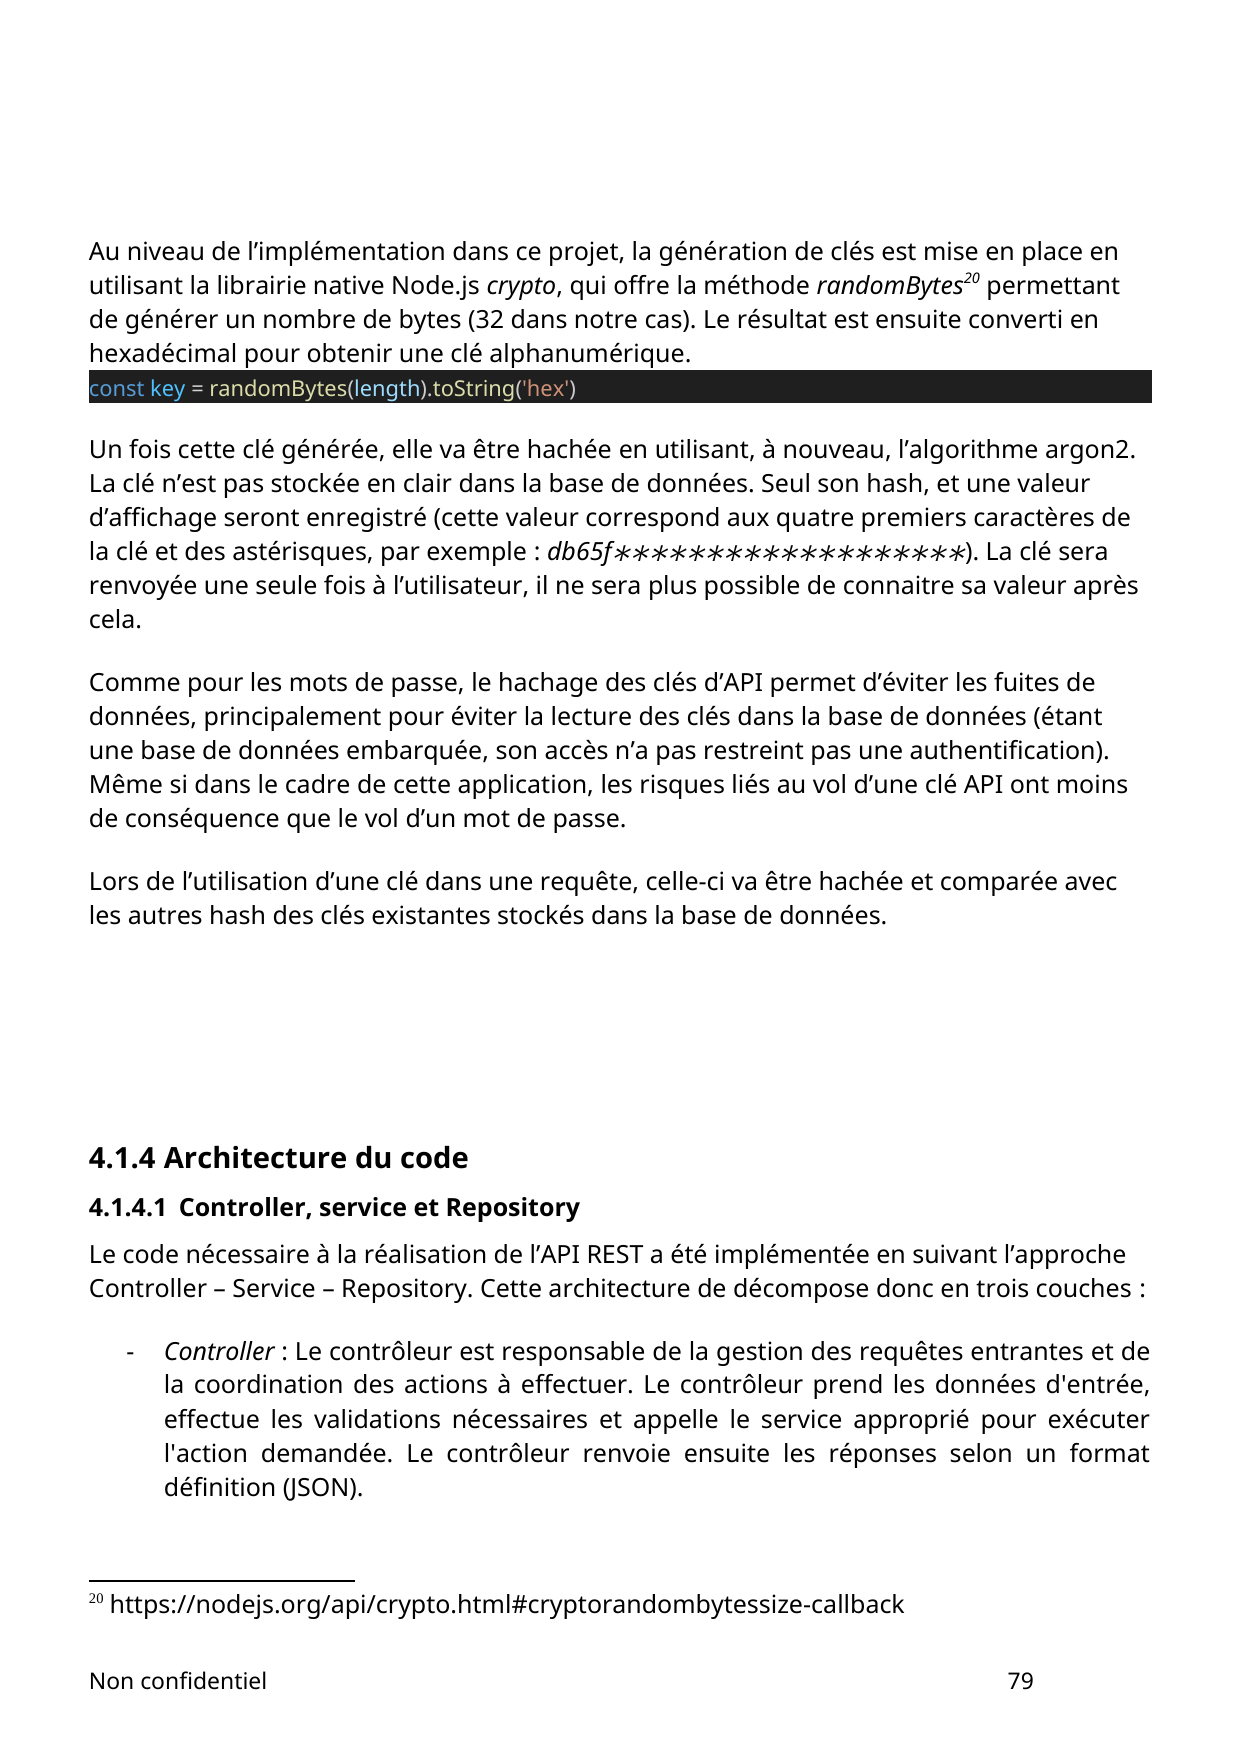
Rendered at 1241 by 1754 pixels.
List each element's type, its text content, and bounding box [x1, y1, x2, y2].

subtitle Architecture du code [89, 1137, 1152, 1177]
text Comme pour les mots de passe, le hachage des clés d’API permet d’éviter les fuites de données, principalement pour éviter la lecture des clés dans la base de données (étant une base de données embarquée, son accès n’a pas restreint pas une authentification). Même si dans le cadre de cette application, les risques liés au vol d’une clé API ont moins de conséquence que le vol d’un mot de passe. [89, 665, 1152, 835]
text Le code nécessaire à la réalisation de l’API REST a été implémentée en suivant l’approche Controller – Service – Repository. Cette architecture de décompose donc en trois couches : [89, 1236, 1152, 1304]
text Un fois cette clé générée, elle va être hachée en utilisant, à nouveau, l’algorithme argon2. La clé n’est pas stockée en clair dans la base de données. Seul son hash, et une valeur d’affichage seront enregistré (cette valeur correspond aux quatre premiers caractères de la clé et des astérisques, par exemple : db65f∗∗∗∗∗∗∗∗∗∗∗∗∗∗∗∗∗∗∗). La clé sera renvoyée une seule fois à l’utilisateur, il ne sera plus possible de connaitre sa valeur après cela. [89, 432, 1152, 636]
list Controller : Le contrôleur est responsable de la gestion des requêtes entrantes et de la coordination des actions à effectuer. Le contrôleur prend les données d'entrée, effectue les validations nécessaires et appelle le service approprié pour exécuter l'action demandée. Le contrôleur renvoie ensuite les réponses selon un format définition (JSON). [126, 1333, 1152, 1503]
text const key = randomBytes(length).toString('hex') [89, 370, 1152, 403]
text Au niveau de l’implémentation dans ce projet, la génération de clés est mise en place en utilisant la librairie native Node.js crypto, qui offre la méthode randomBytes permettant de générer un nombre de bytes (32 dans notre cas). Le résultat est ensuite converti en hexadécimal pour obtenir une clé alphanumérique. [89, 234, 1152, 370]
subtitle Controller, service et Repository [89, 1190, 1152, 1224]
text Lors de l’utilisation d’une clé dans une requête, celle-ci va être hachée et comparée avec les autres hash des clés existantes stockés dans la base de données. [89, 864, 1152, 932]
